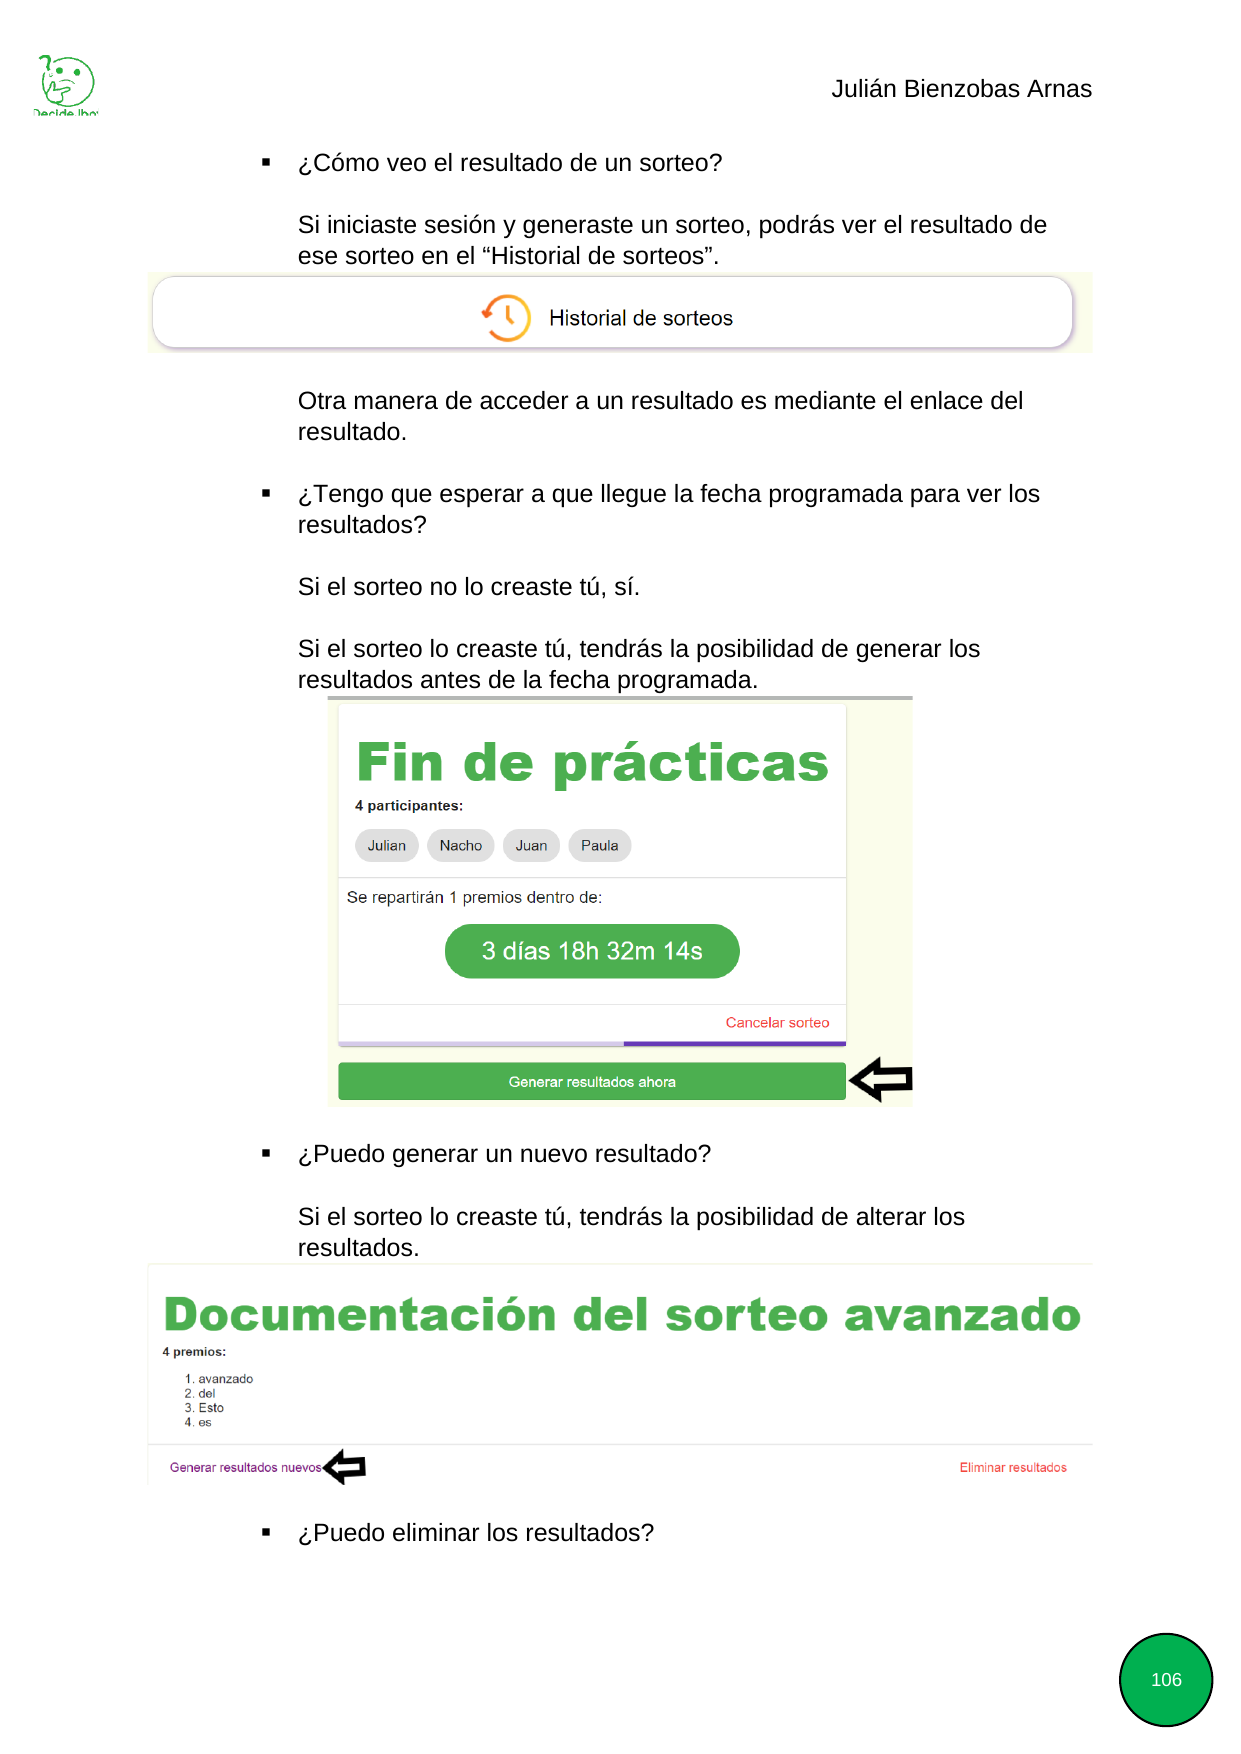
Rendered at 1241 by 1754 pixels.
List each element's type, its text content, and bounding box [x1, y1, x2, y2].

picture [147, 272, 1093, 353]
picture [147, 1263, 1093, 1485]
list Si el sorteo no lo creaste tú, sí. [298, 572, 1092, 601]
list Si iniciaste sesión y generaste un sorteo, podrás ver el resultado de ese sorteo en el “Historial de sorteos”. [298, 210, 1092, 270]
list ¿Cómo veo el resultado de un sorteo? [260, 148, 1092, 177]
list Si el sorteo lo creaste tú, tendrás la posibilidad de generar los resultados antes de la fecha programada. [298, 634, 1092, 694]
picture [32, 55, 99, 114]
list Si el sorteo lo creaste tú, tendrás la posibilidad de alterar los resultados. [298, 1202, 1092, 1261]
list ¿Tengo que esperar a que llegue la fecha programada para ver los resultados? [260, 479, 1092, 539]
list Otra manera de acceder a un resultado es mediante el enlace del resultado. [298, 386, 1092, 446]
picture [327, 696, 913, 1107]
list ¿Puedo generar un nuevo resultado? [260, 1139, 1092, 1168]
list ¿Puedo eliminar los resultados? [260, 1518, 1092, 1547]
